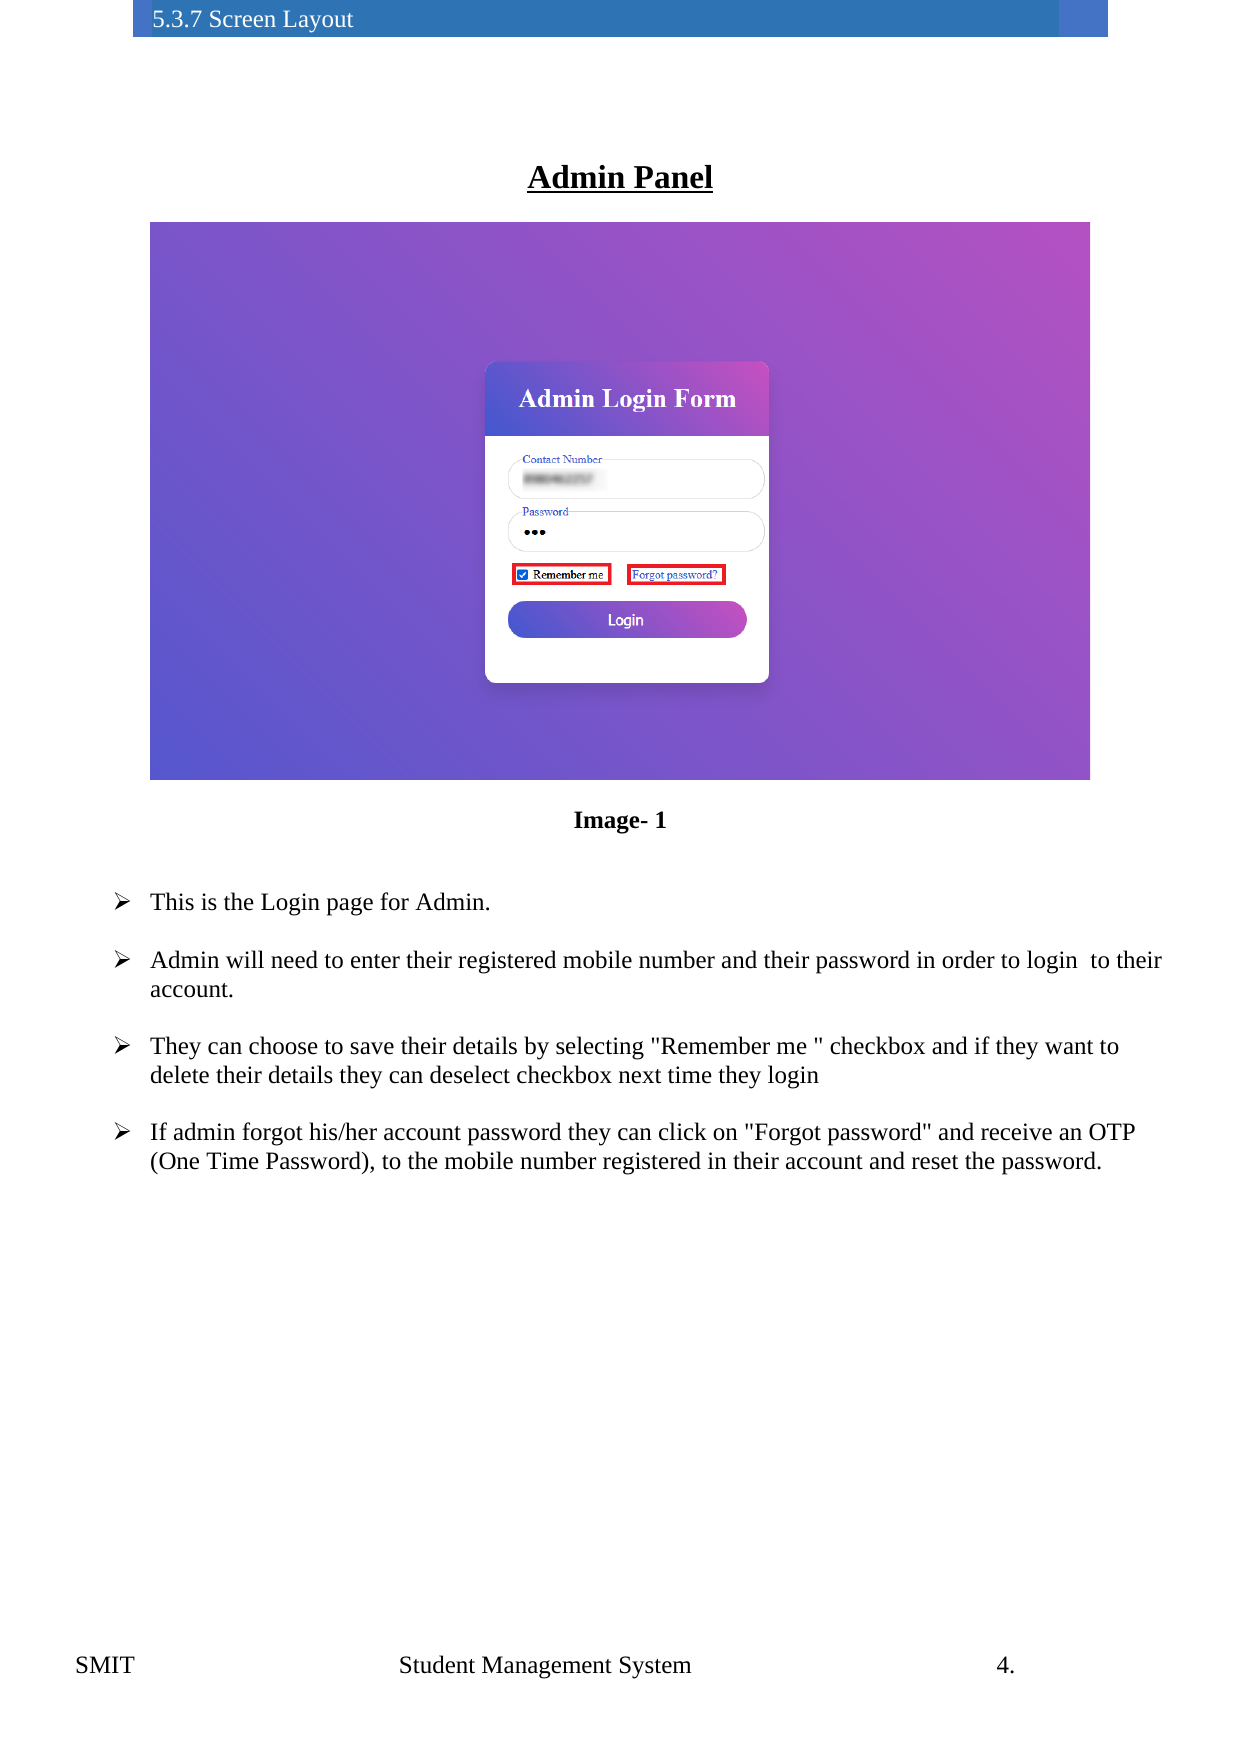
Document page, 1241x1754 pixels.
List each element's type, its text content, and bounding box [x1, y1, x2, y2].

list This is the Login page for Admin. [112, 887, 1165, 916]
list If admin forgot his/her account password they can click on "Forgot password" and receive an OTP (One Time Password), to the mobile number registered in their account and reset the password. [112, 1117, 1165, 1175]
picture [150, 222, 1091, 780]
text Admin Panel [75, 158, 1165, 196]
text Image- 1 [75, 805, 1165, 833]
list Admin will need to enter their registered mobile number and their password in order to login to their account. [112, 945, 1165, 1002]
list They can choose to save their details by selecting "Remember me " checkbox and if they want to delete their details they can deselect checkbox next time they login [112, 1031, 1165, 1089]
